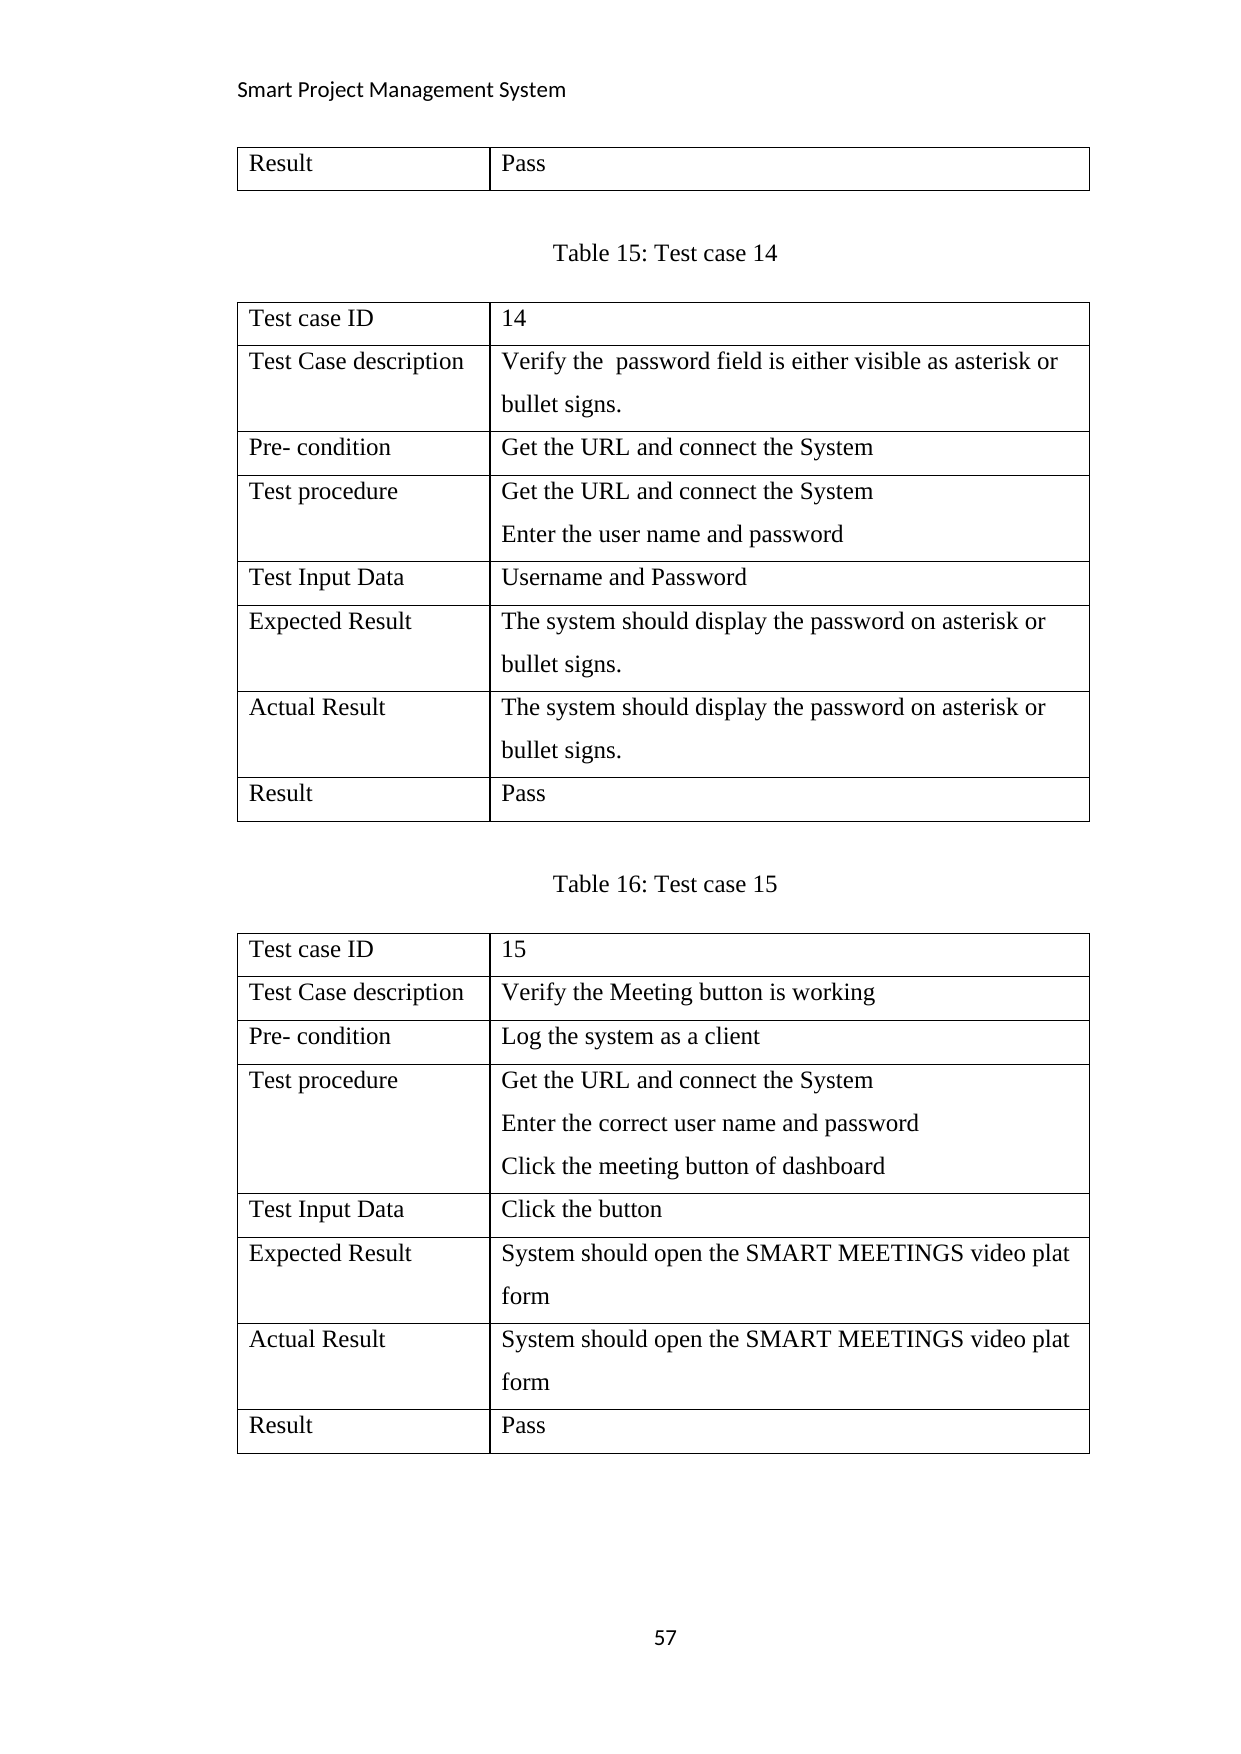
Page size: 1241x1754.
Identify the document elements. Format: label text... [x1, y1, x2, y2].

table_cell Expected Result [238, 606, 489, 691]
table_cell Verify the Meeting button is working [491, 977, 1089, 1020]
table_cell Actual Result [238, 692, 489, 777]
table_cell System should open the SMART MEETINGS video plat form [491, 1324, 1089, 1409]
table_cell Pre- condition [238, 432, 489, 475]
table_cell The system should display the password on asterisk or bullet signs. [491, 692, 1089, 777]
table_cell Test Case description [238, 346, 489, 431]
table_cell Test Case description [238, 977, 489, 1020]
table_cell Test Input Data [238, 1194, 489, 1237]
table_header 14 [491, 303, 1089, 345]
table_cell Pass [491, 1410, 1089, 1453]
table_header Test case ID [238, 934, 489, 976]
table_header 15 [491, 934, 1089, 976]
table_cell Verify the password field is either visible as asterisk or bullet signs. [491, 346, 1089, 431]
table_cell Username and Password [491, 562, 1089, 605]
table_cell Pre- condition [238, 1021, 489, 1064]
text Table 16: Test case 15 [237, 869, 1093, 898]
table_cell Test procedure [238, 1065, 489, 1193]
table_cell Pass [491, 148, 1089, 190]
table_cell Result [238, 778, 489, 821]
table_cell System should open the SMART MEETINGS video plat form [491, 1238, 1089, 1323]
table_cell Get the URL and connect the System [491, 432, 1089, 475]
table_cell Result [238, 1410, 489, 1453]
table_cell Test procedure [238, 476, 489, 561]
text Table 15: Test case 14 [237, 238, 1093, 267]
table_cell Get the URL and connect the System Enter the user name and password [491, 476, 1089, 561]
table_cell Test Input Data [238, 562, 489, 605]
table_cell The system should display the password on asterisk or bullet signs. [491, 606, 1089, 691]
table_cell Expected Result [238, 1238, 489, 1323]
table_cell Result [238, 148, 489, 190]
table_cell Pass [491, 778, 1089, 821]
table_cell Log the system as a client [491, 1021, 1089, 1064]
table_cell Click the button [491, 1194, 1089, 1237]
table_header Test case ID [238, 303, 489, 345]
table_cell Actual Result [238, 1324, 489, 1409]
table_cell Get the URL and connect the System Enter the correct user name and password Click the meeting button of dashboard [491, 1065, 1089, 1193]
